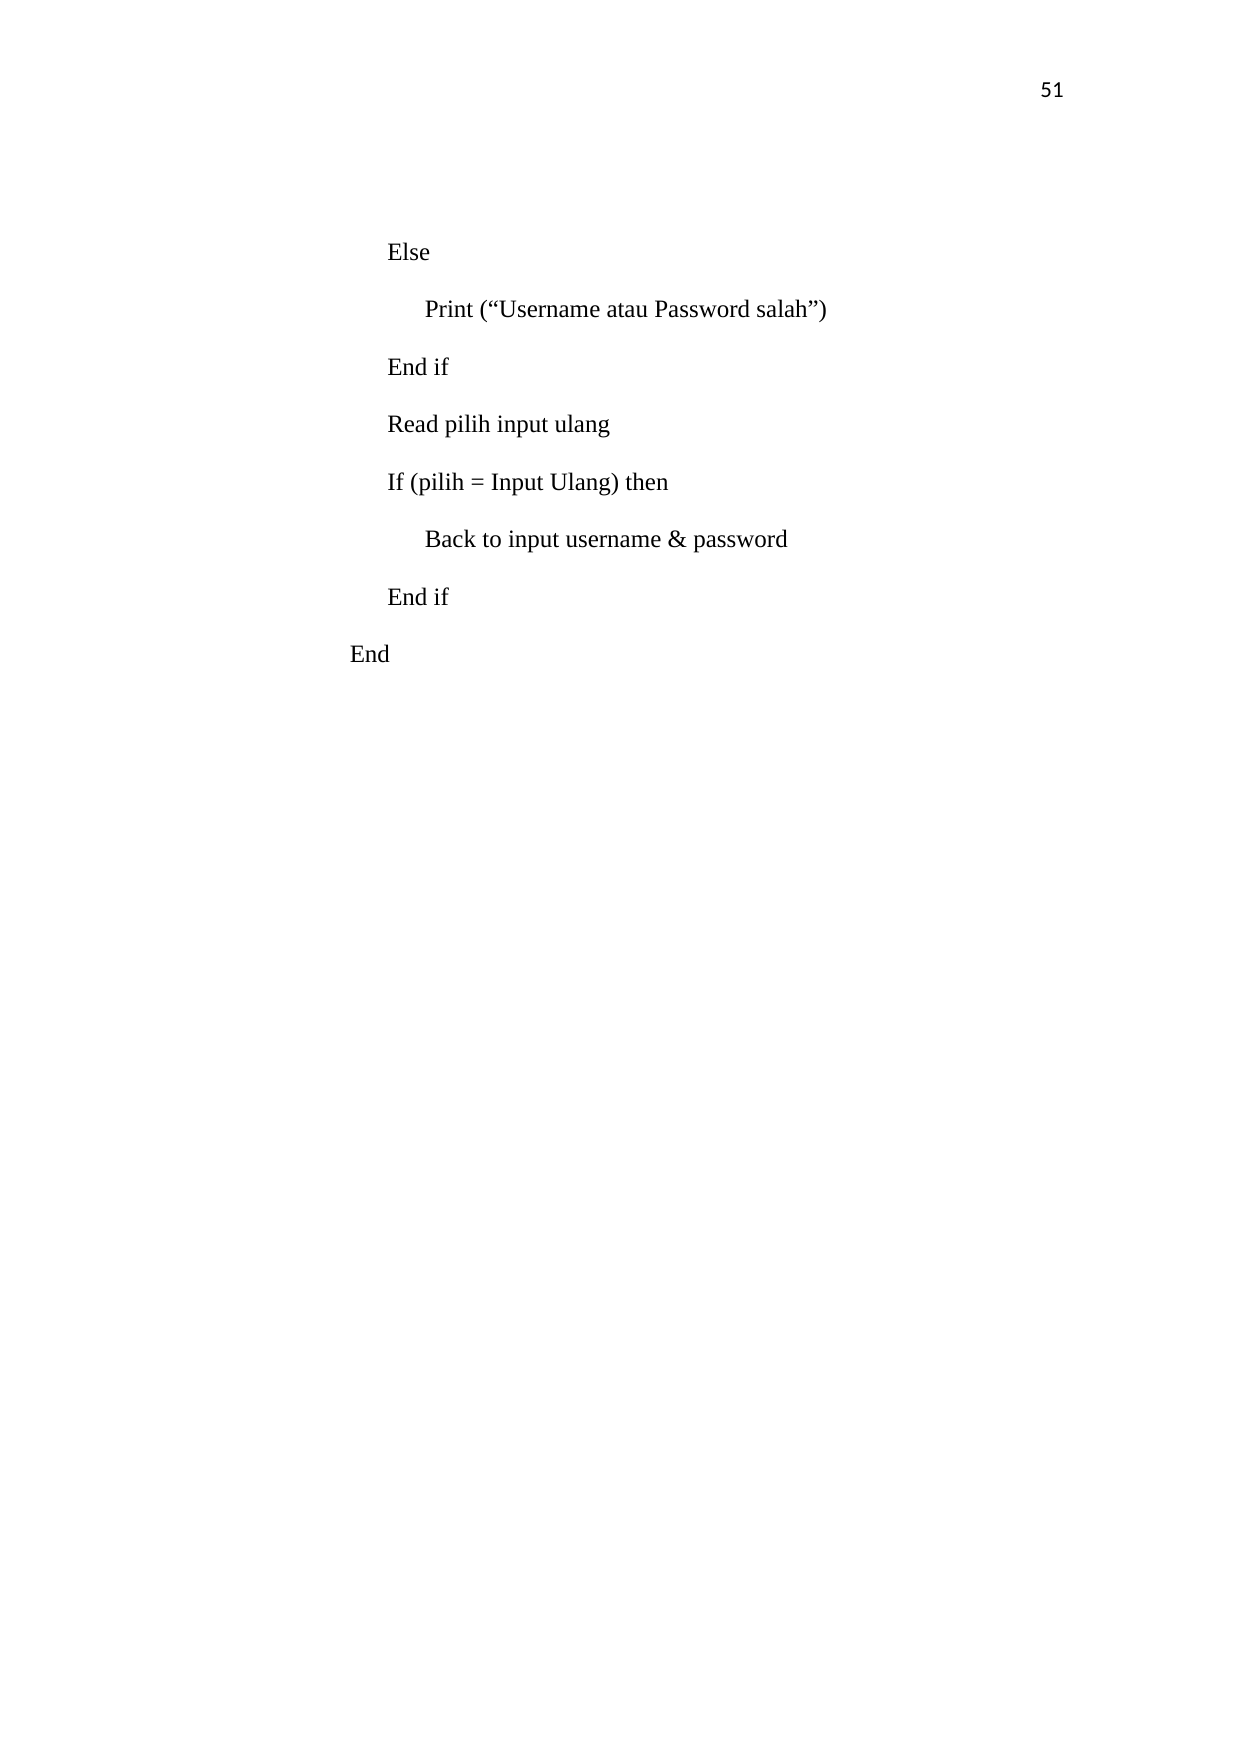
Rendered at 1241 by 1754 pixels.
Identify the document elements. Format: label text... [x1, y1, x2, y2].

text If (pilih = Input Ulang) then [387, 467, 1063, 496]
text Read pilih input ulang [387, 409, 1063, 438]
text End if [387, 352, 1063, 381]
list Print (“Username atau Password salah”) [424, 294, 1063, 323]
text End [349, 639, 1063, 668]
text Else [387, 237, 1063, 266]
text End if [387, 582, 1063, 611]
text Back to input username & password [424, 524, 1063, 553]
